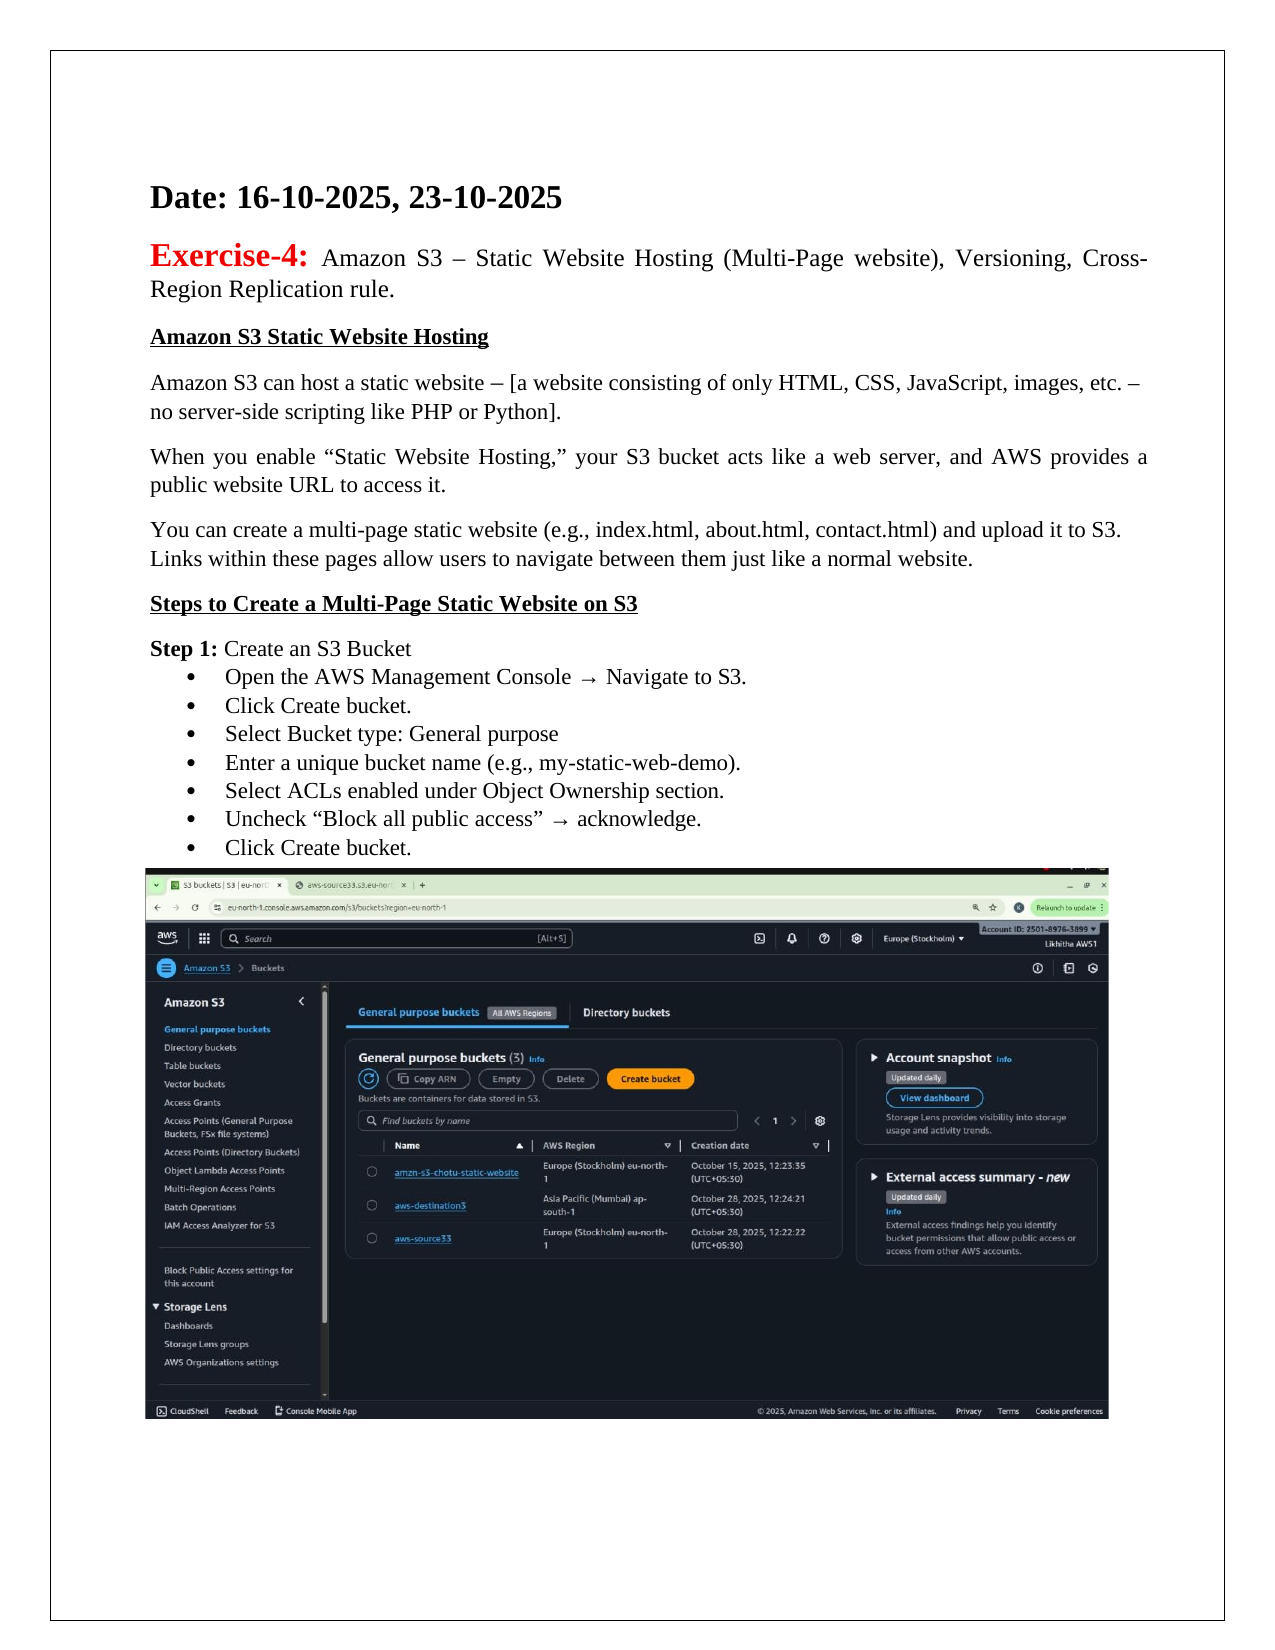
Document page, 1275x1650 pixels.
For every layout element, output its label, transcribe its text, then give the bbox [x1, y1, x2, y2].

list Select ACLs enabled under Object Ownership section. [187, 777, 1200, 803]
list Select Bucket type: General purpose [187, 720, 1200, 747]
text Amazon S3 Static Website Hosting [150, 323, 1200, 349]
text You can create a multi-page static website (e.g., index.html, about.html, contact.html) and upload it to S3. Links within these pages allow users to navigate between them just like a normal website. [150, 516, 1152, 571]
picture [145, 868, 1109, 1419]
subtitle Date: 16-10-2025, 23-10-2025 [150, 177, 1200, 215]
text Exercise-4: Amazon S3 – Static Website Hosting (Multi-Page website), Versioning, Cross- Region Replication rule. [150, 235, 1200, 303]
text Amazon S3 can host a static website – [a website consisting of only HTML, CSS, JavaScript, images, etc. – no server-side scripting like PHP or Python]. [150, 367, 1152, 424]
text When you enable “Static Website Hosting,” your S3 bucket acts like a web server, and AWS provides a public website URL to access it. [150, 443, 1200, 498]
list Uncheck “Block all public access” → acknowledge. [187, 806, 1200, 832]
list Enter a unique bucket name (e.g., my-static-web-demo). [187, 748, 1200, 775]
list Open the AWS Management Console → Navigate to S3. [187, 665, 1200, 690]
text Steps to Create a Multi-Page Static Website on S3 Step 1: Create an S3 Bucket [150, 576, 661, 665]
list Click Create bucket. [187, 692, 1200, 718]
list Click Create bucket. [187, 834, 1200, 860]
